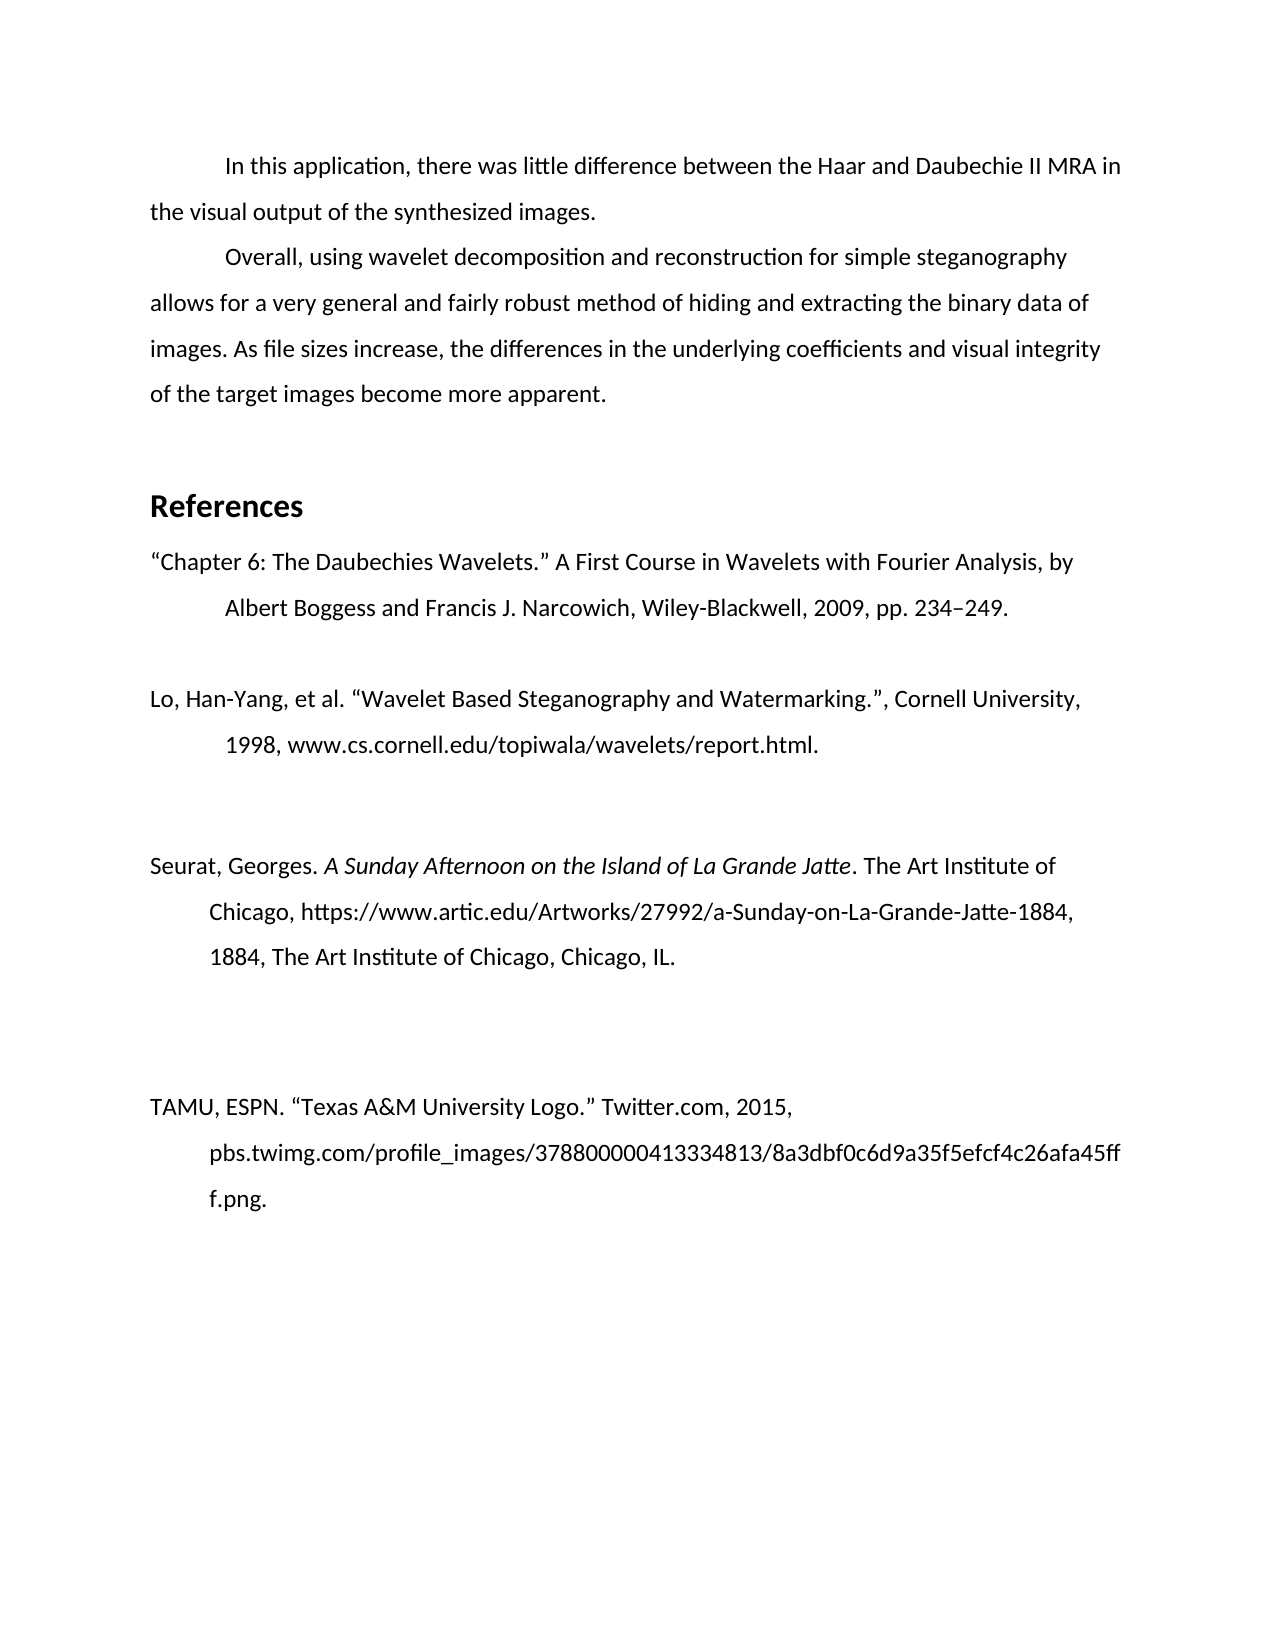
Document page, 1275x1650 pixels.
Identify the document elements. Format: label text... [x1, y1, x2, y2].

text “Chapter 6: The Daubechies Wavelets.” A First Course in Wavelets with Fourier Analysis, by Albert Boggess and Francis J. Narcowich, Wiley-Blackwell, 2009, pp. 234–249. [150, 546, 1125, 623]
text TAMU, ESPN. “Texas A&M University Logo.” Twitter.com, 2015, pbs.twimg.com/profile_images/378800000413334813/8a3dbf0c6d9a35f5efcf4c26afa45fff.png. [150, 1091, 1125, 1213]
text Seurat, Georges. A Sunday Afternoon on the Island of La Grande Jatte. The Art Institute of Chicago, https://www.artic.edu/Artworks/27992/a-Sunday-on-La-Grande-Jatte-1884, 1884, The Art Institute of Chicago, Chicago, IL. [150, 850, 1125, 972]
text References [150, 485, 1125, 526]
text Lo, Han-Yang, et al. “Wavelet Based Steganography and Watermarking.”, Cornell University, 1998, www.cs.cornell.edu/topiwala/wavelets/report.html. [150, 684, 1125, 760]
text Overall, using wavelet decomposition and reconstruction for simple steganography allows for a very general and fairly robust method of hiding and extracting the binary data of images. As file sizes increase, the differences in the underlying coefficients and visual integrity of the target images become more apparent. [150, 241, 1125, 409]
text In this application, there was little difference between the Haar and Daubechie II MRA in the visual output of the synthesized images. [150, 150, 1125, 226]
